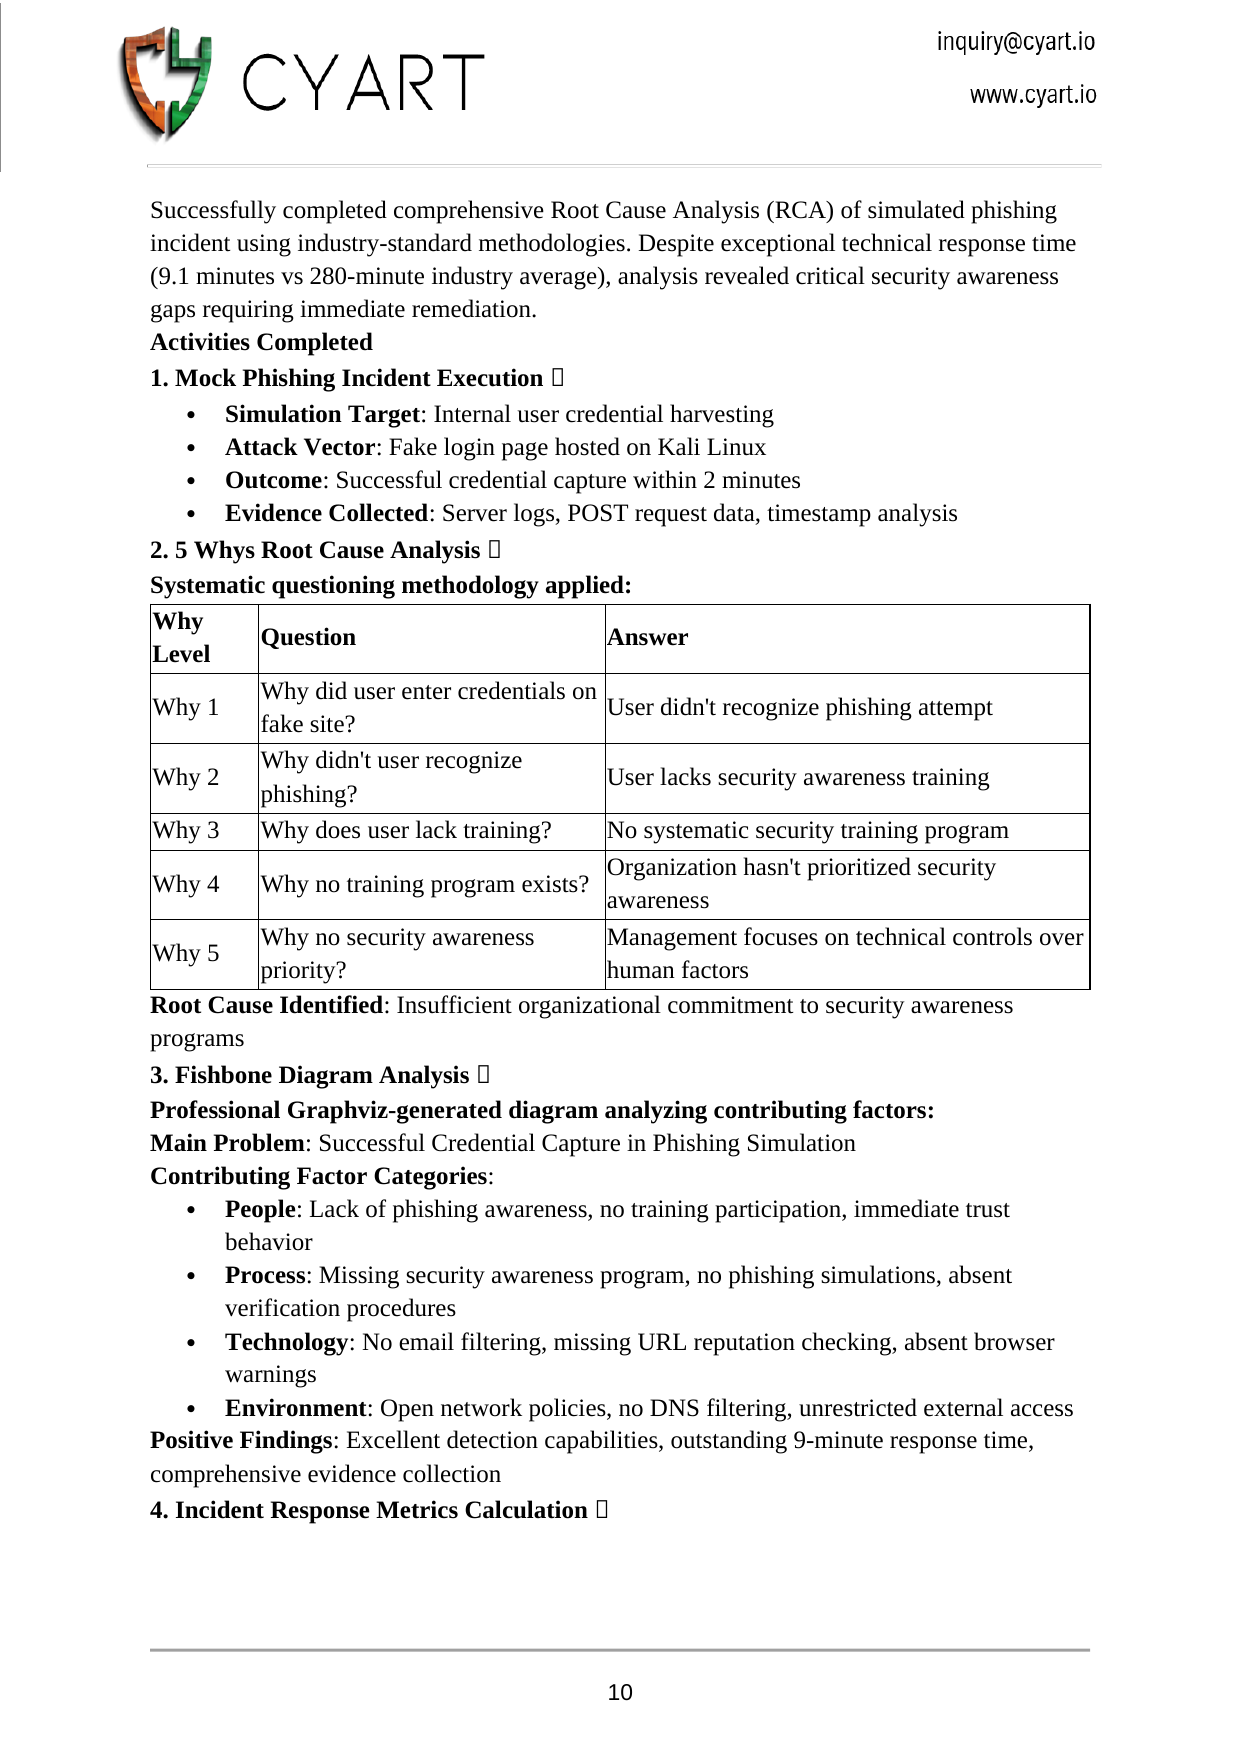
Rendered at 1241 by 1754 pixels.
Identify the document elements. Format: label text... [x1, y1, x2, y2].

text Main Problem: Successful Credential Capture in Phishing Simulation [150, 1128, 1090, 1157]
list Process: Missing security awareness program, no phishing simulations, absent verification procedures [187, 1261, 1090, 1322]
list Evidence Collected: Server logs, POST request data, timestamp analysis [187, 498, 1090, 527]
table_cell User didn't recognize phishing attempt [606, 674, 1089, 743]
list Attack Vector: Fake login page hosted on Kali Linux [187, 432, 1090, 461]
table_cell Why 4 [151, 851, 258, 919]
table_cell Why 2 [151, 744, 258, 813]
list Outcome: Successful credential capture within 2 minutes [187, 465, 1090, 494]
text 1. Mock Phishing Incident Execution ✅ [150, 360, 1090, 394]
table_cell Why does user lack training? [259, 814, 605, 849]
table_cell Why 3 [151, 814, 258, 849]
table_header Why Level [151, 605, 258, 673]
table_cell Management focuses on technical controls over human factors [606, 920, 1089, 989]
text 3. Fishbone Diagram Analysis ✅ [150, 1056, 1090, 1090]
text Positive Findings: Excellent detection capabilities, outstanding 9-minute response time, comprehensive evidence collection [150, 1426, 1090, 1487]
text 4. Incident Response Metrics Calculation ✅ [150, 1492, 1090, 1526]
table_cell Why 1 [151, 674, 258, 743]
text Professional Graphviz-generated diagram analyzing contributing factors: [150, 1095, 1090, 1124]
text Contributing Factor Categories: [150, 1161, 1090, 1190]
list Environment: Open network policies, no DNS filtering, unrestricted external access [187, 1393, 1090, 1421]
text Successfully completed comprehensive Root Cause Analysis (RCA) of simulated phishing incident using industry-standard methodologies. Despite exceptional technical response time (9.1 minutes vs 280-minute industry average), analysis revealed critical security awareness gaps requiring immediate remediation. [150, 150, 1090, 323]
table_cell Why no security awareness priority? [259, 920, 605, 989]
table_cell Why didn't user recognize phishing? [259, 744, 605, 813]
table_cell Why 5 [151, 920, 258, 989]
table_cell No systematic security training program [606, 814, 1089, 849]
table_header Question [259, 605, 605, 673]
table_header Answer [606, 605, 1089, 673]
text Activities Completed [150, 327, 1090, 356]
text 2. 5 Whys Root Cause Analysis ✅ [150, 531, 1090, 565]
list Simulation Target: Internal user credential harvesting [187, 399, 1090, 428]
text Root Cause Identified: Insufficient organizational commitment to security awareness programs [150, 990, 1090, 1052]
list People: Lack of phishing awareness, no training participation, immediate trust behavior [187, 1194, 1090, 1256]
table_cell User lacks security awareness training [606, 744, 1089, 813]
table_cell Why did user enter credentials on fake site? [259, 674, 605, 743]
picture [0, 3, 1241, 172]
table_cell Why no training program exists? [259, 851, 605, 919]
table_cell Organization hasn't prioritized security awareness [606, 851, 1089, 919]
list Technology: No email filtering, missing URL reputation checking, absent browser warnings [187, 1327, 1090, 1388]
text Systematic questioning methodology applied: [150, 570, 1090, 599]
